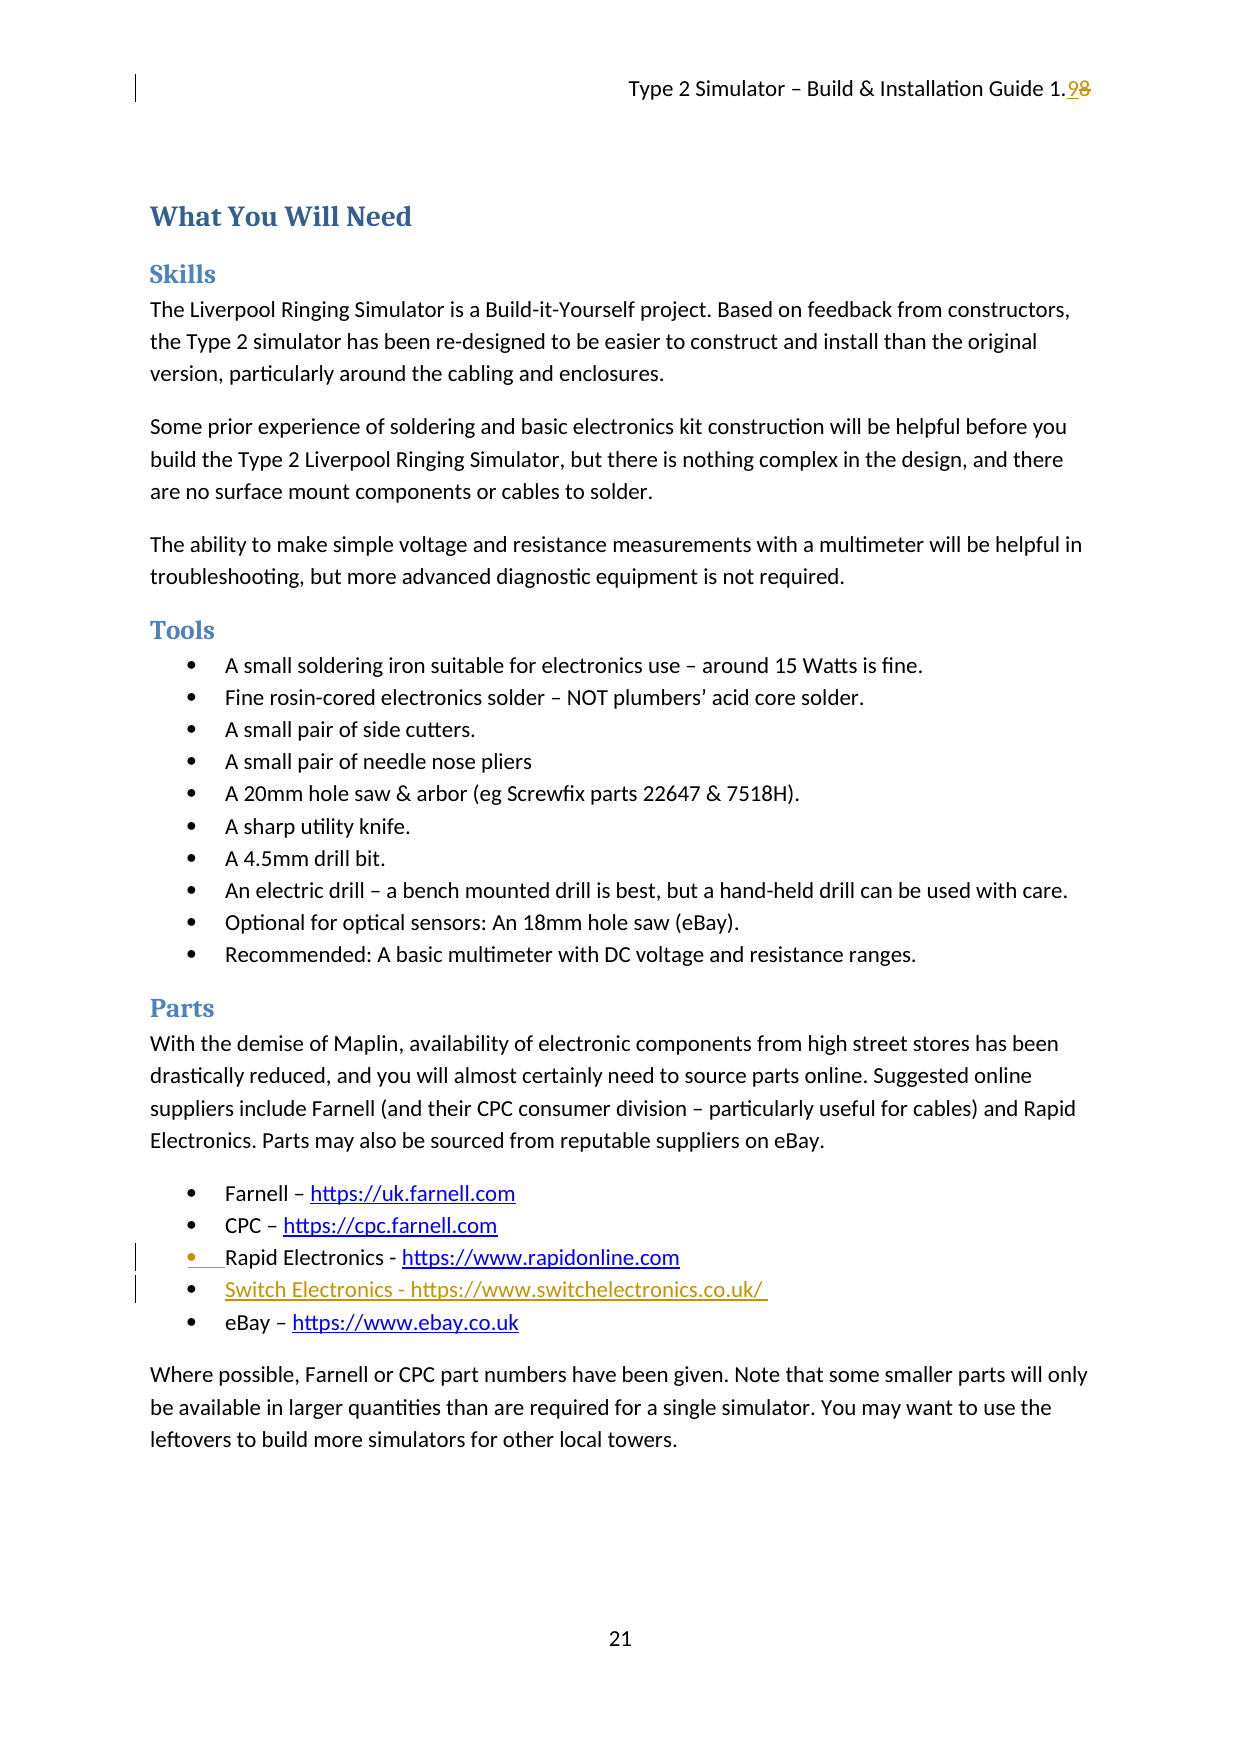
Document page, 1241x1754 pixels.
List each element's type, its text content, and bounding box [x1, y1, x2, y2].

text Where possible, Farnell or CPC part numbers have been given. Note that some smaller parts will only be available in larger quantities than are required for a single simulator. You may want to use the leftovers to build more simulators for other local towers. [150, 1361, 1090, 1453]
text Some prior experience of soldering and basic electronics kit construction will be helpful before you build the Type 2 Liverpool Ringing Simulator, but there is nothing complex in the design, and there are no surface mount components or cables to solder. [150, 412, 1090, 505]
subtitle Skills [150, 259, 1090, 291]
list A small pair of needle nose pliers [187, 747, 1090, 775]
list Fine rosin-cored electronics solder – NOT plumbers’ acid core solder. [187, 683, 1090, 711]
list Farnell – https://uk.farnell.com [187, 1179, 1090, 1207]
list Rapid Electronics - https://www.rapidonline.com [187, 1243, 1090, 1271]
subtitle What You Will Need [150, 200, 1090, 233]
list A 4.5mm drill bit. [187, 844, 1090, 872]
subtitle Tools [150, 615, 1090, 646]
list A sharp utility knife. [187, 812, 1090, 840]
text The ability to make simple voltage and resistance measurements with a multimeter will be helpful in troubleshooting, but more advanced diagnostic equipment is not required. [150, 530, 1090, 590]
list Recommended: A basic multimeter with DC voltage and resistance ranges. [187, 941, 1090, 968]
list An electric drill – a bench mounted drill is best, but a hand-held drill can be used with care. [187, 876, 1090, 904]
list Optional for optical sensors: An 18mm hole saw (eBay). [187, 908, 1090, 936]
subtitle Parts [150, 993, 1090, 1025]
list eBay – https://www.ebay.co.uk [187, 1308, 1090, 1336]
list A small soldering iron suitable for electronics use – around 15 Watts is fine. [187, 651, 1090, 679]
list A small pair of side cutters. [187, 715, 1090, 743]
text With the demise of Maplin, availability of electronic components from high street stores has been drastically reduced, and you will almost certainly need to source parts online. Suggested online suppliers include Farnell (and their CPC consumer division – particularly useful for cables) and Rapid Electronics. Parts may also be sourced from reputable suppliers on eBay. [150, 1029, 1090, 1154]
list CPC – https://cpc.farnell.com [187, 1211, 1090, 1239]
text The Liverpool Ringing Simulator is a Build-it-Yourself project. Based on feedback from constructors, the Type 2 simulator has been re-designed to be easier to construct and install than the original version, particularly around the cabling and enclosures. [150, 295, 1090, 387]
list A 20mm hole saw & arbor (eg Screwfix parts 22647 & 7518H). [187, 779, 1090, 808]
